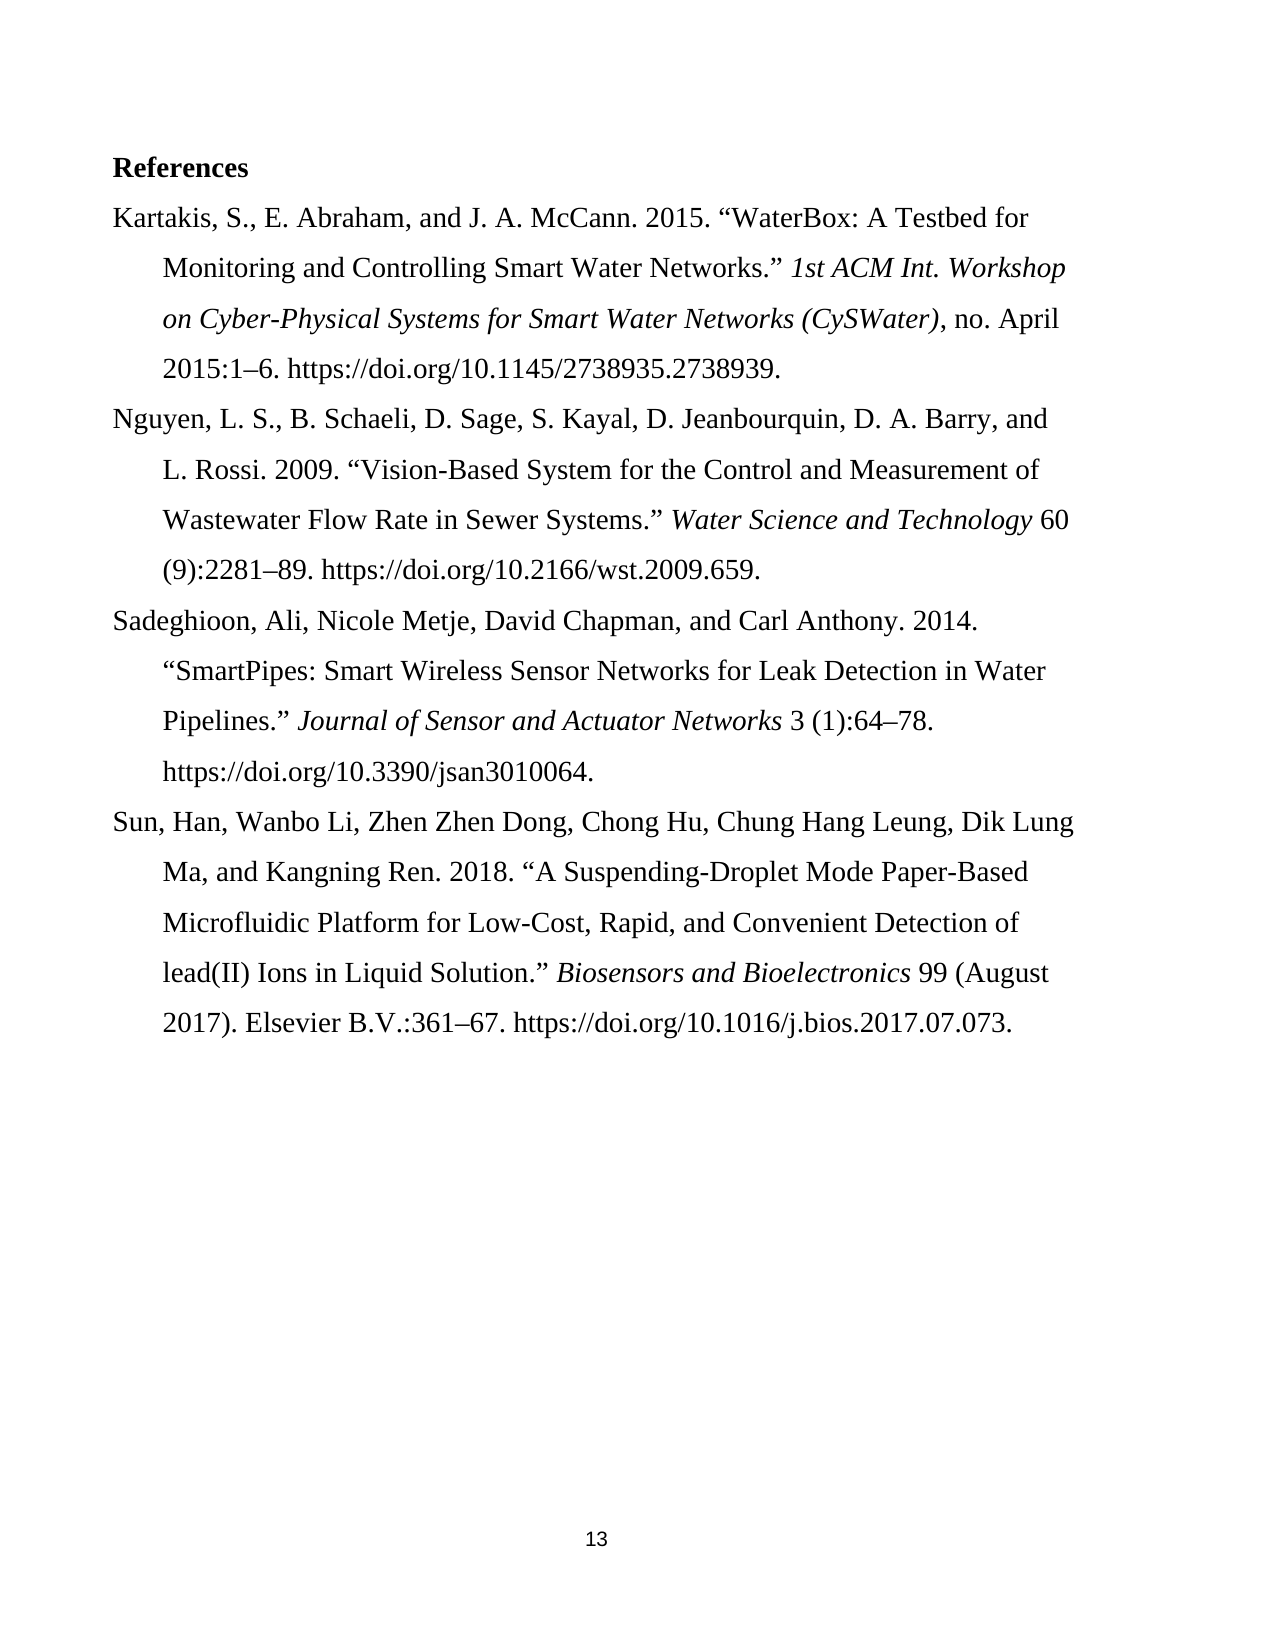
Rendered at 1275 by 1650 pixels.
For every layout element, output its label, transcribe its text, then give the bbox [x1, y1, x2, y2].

text Sun, Han, Wanbo Li, Zhen Zhen Dong, Chong Hu, Chung Hang Leung, Dik Lung Ma, and Kangning Ren. 2018. “A Suspending-Droplet Mode Paper-Based Microfluidic Platform for Low-Cost, Rapid, and Convenient Detection of lead(II) Ions in Liquid Solution.” Biosensors and Bioelectronics 99 (August 2017). Elsevier B.V.:361–67. https://doi.org/10.1016/j.bios.2017.07.073. [112, 804, 1080, 1039]
text Sadeghioon, Ali, Nicole Metje, David Chapman, and Carl Anthony. 2014. “SmartPipes: Smart Wireless Sensor Networks for Leak Detection in Water Pipelines.” Journal of Sensor and Actuator Networks 3 (1):64–78. https://doi.org/10.3390/jsan3010064. [112, 603, 1080, 787]
text Nguyen, L. S., B. Schaeli, D. Sage, S. Kayal, D. Jeanbourquin, D. A. Barry, and L. Rossi. 2009. “Vision-Based System for the Control and Measurement of Wastewater Flow Rate in Sewer Systems.” Water Science and Technology 60 (9):2281–89. https://doi.org/10.2166/wst.2009.659. [112, 402, 1080, 586]
text References [112, 150, 1080, 183]
text Kartakis, S., E. Abraham, and J. A. McCann. 2015. “WaterBox: A Testbed for Monitoring and Controlling Smart Water Networks.” 1st ACM Int. Workshop on Cyber-Physical Systems for Smart Water Networks (CySWater), no. April 2015:1–6. https://doi.org/10.1145/2738935.2738939. [112, 200, 1080, 385]
